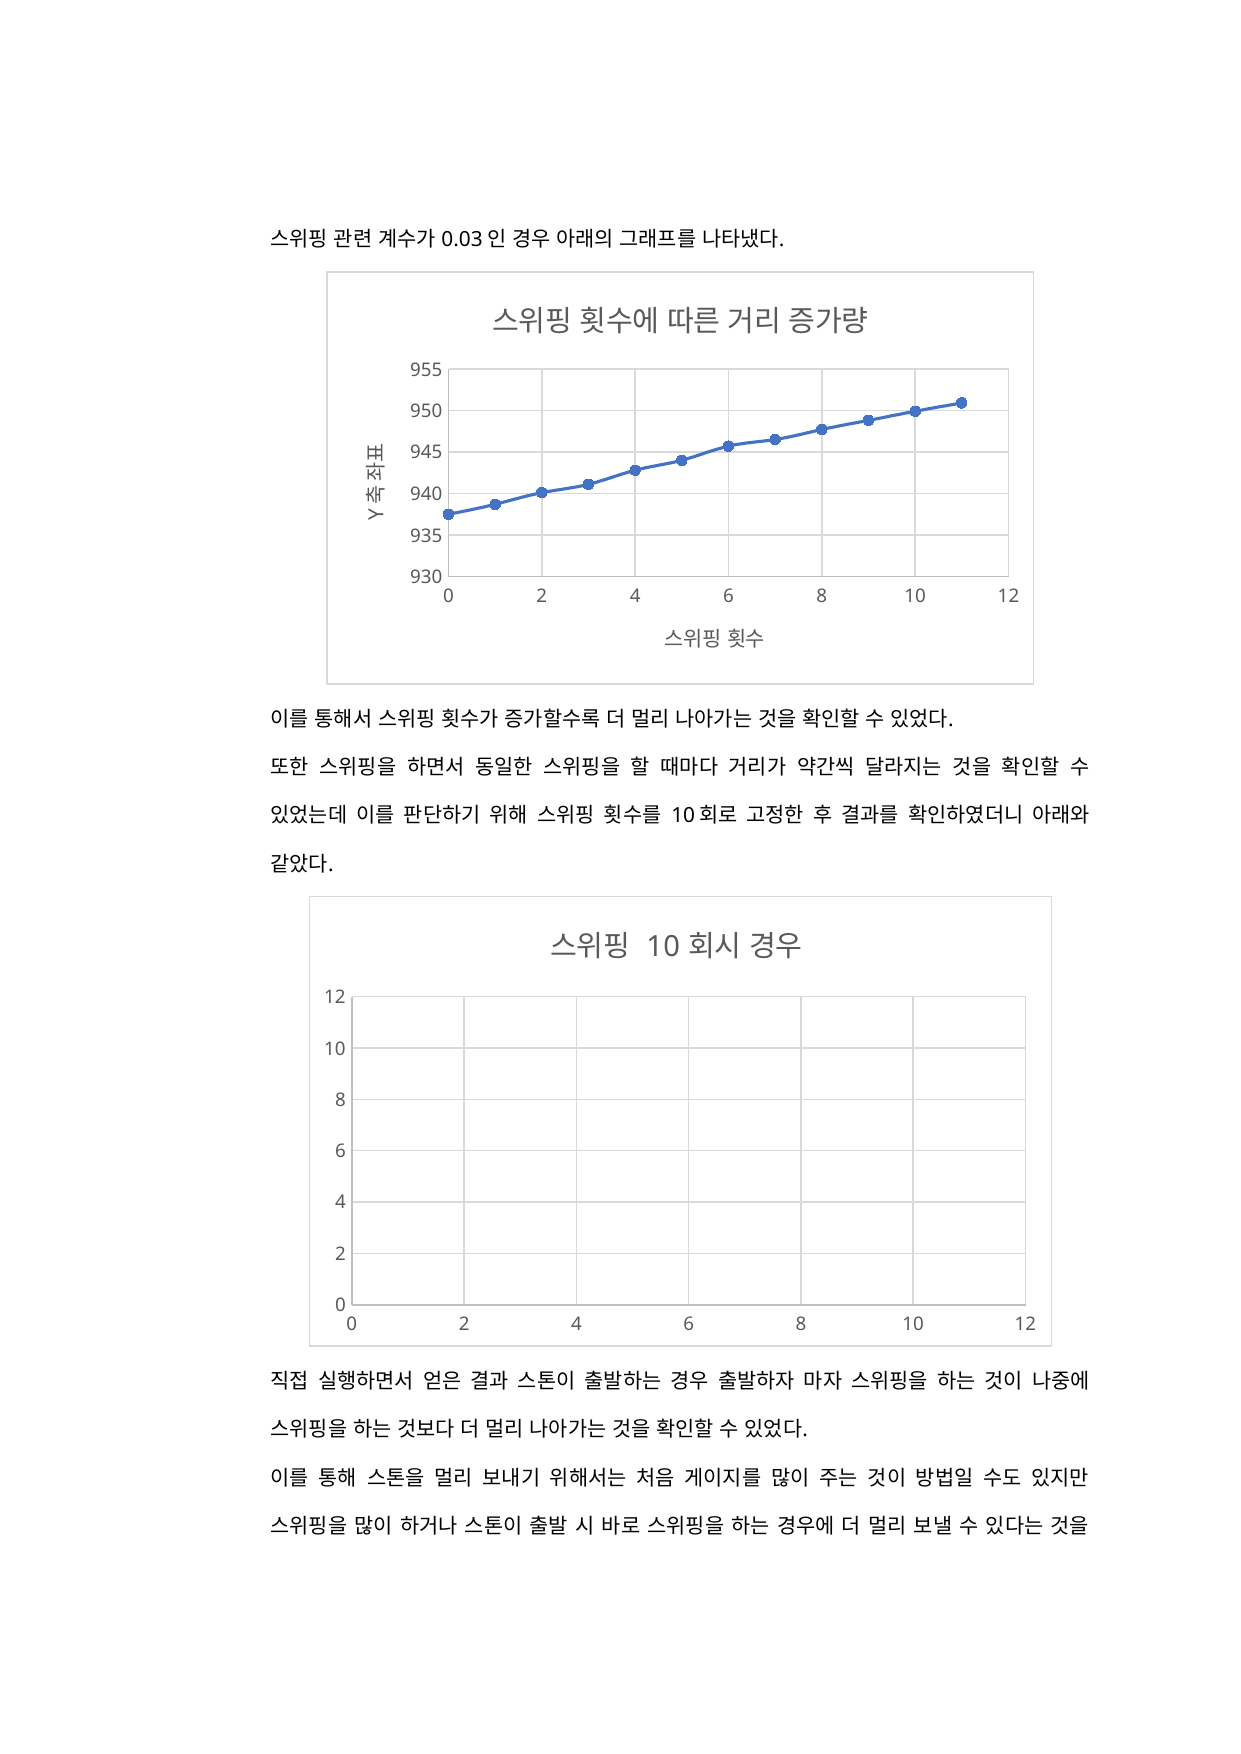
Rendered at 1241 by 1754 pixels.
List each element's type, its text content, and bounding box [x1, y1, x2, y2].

text 직접 실행하면서 얻은 결과 스톤이 출발하는 경우 출발하자 마자 스위핑을 하는 것이 나중에 스위핑을 하는 것보다 더 멀리 나아가는 것을 확인할 수 있었다. [270, 1364, 1090, 1443]
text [270, 1461, 1090, 1539]
text 이를 통해서 스위핑 횟수가 증가할수록 더 멀리 나아가는 것을 확인할 수 있었다. [270, 702, 1090, 732]
text 스위핑 관련 계수가 0.03인 경우 아래의 그래프를 나타냈다. [270, 223, 1090, 253]
text 또한 스위핑을 하면서 동일한 스위핑을 할 때마다 거리가 약간씩 달라지는 것을 확인할 수 있었는데 이를 판단하기 위해 스위핑 횟수를 10회로 고정한 후 결과를 확인하였더니 아래와 같았다. [270, 750, 1090, 877]
